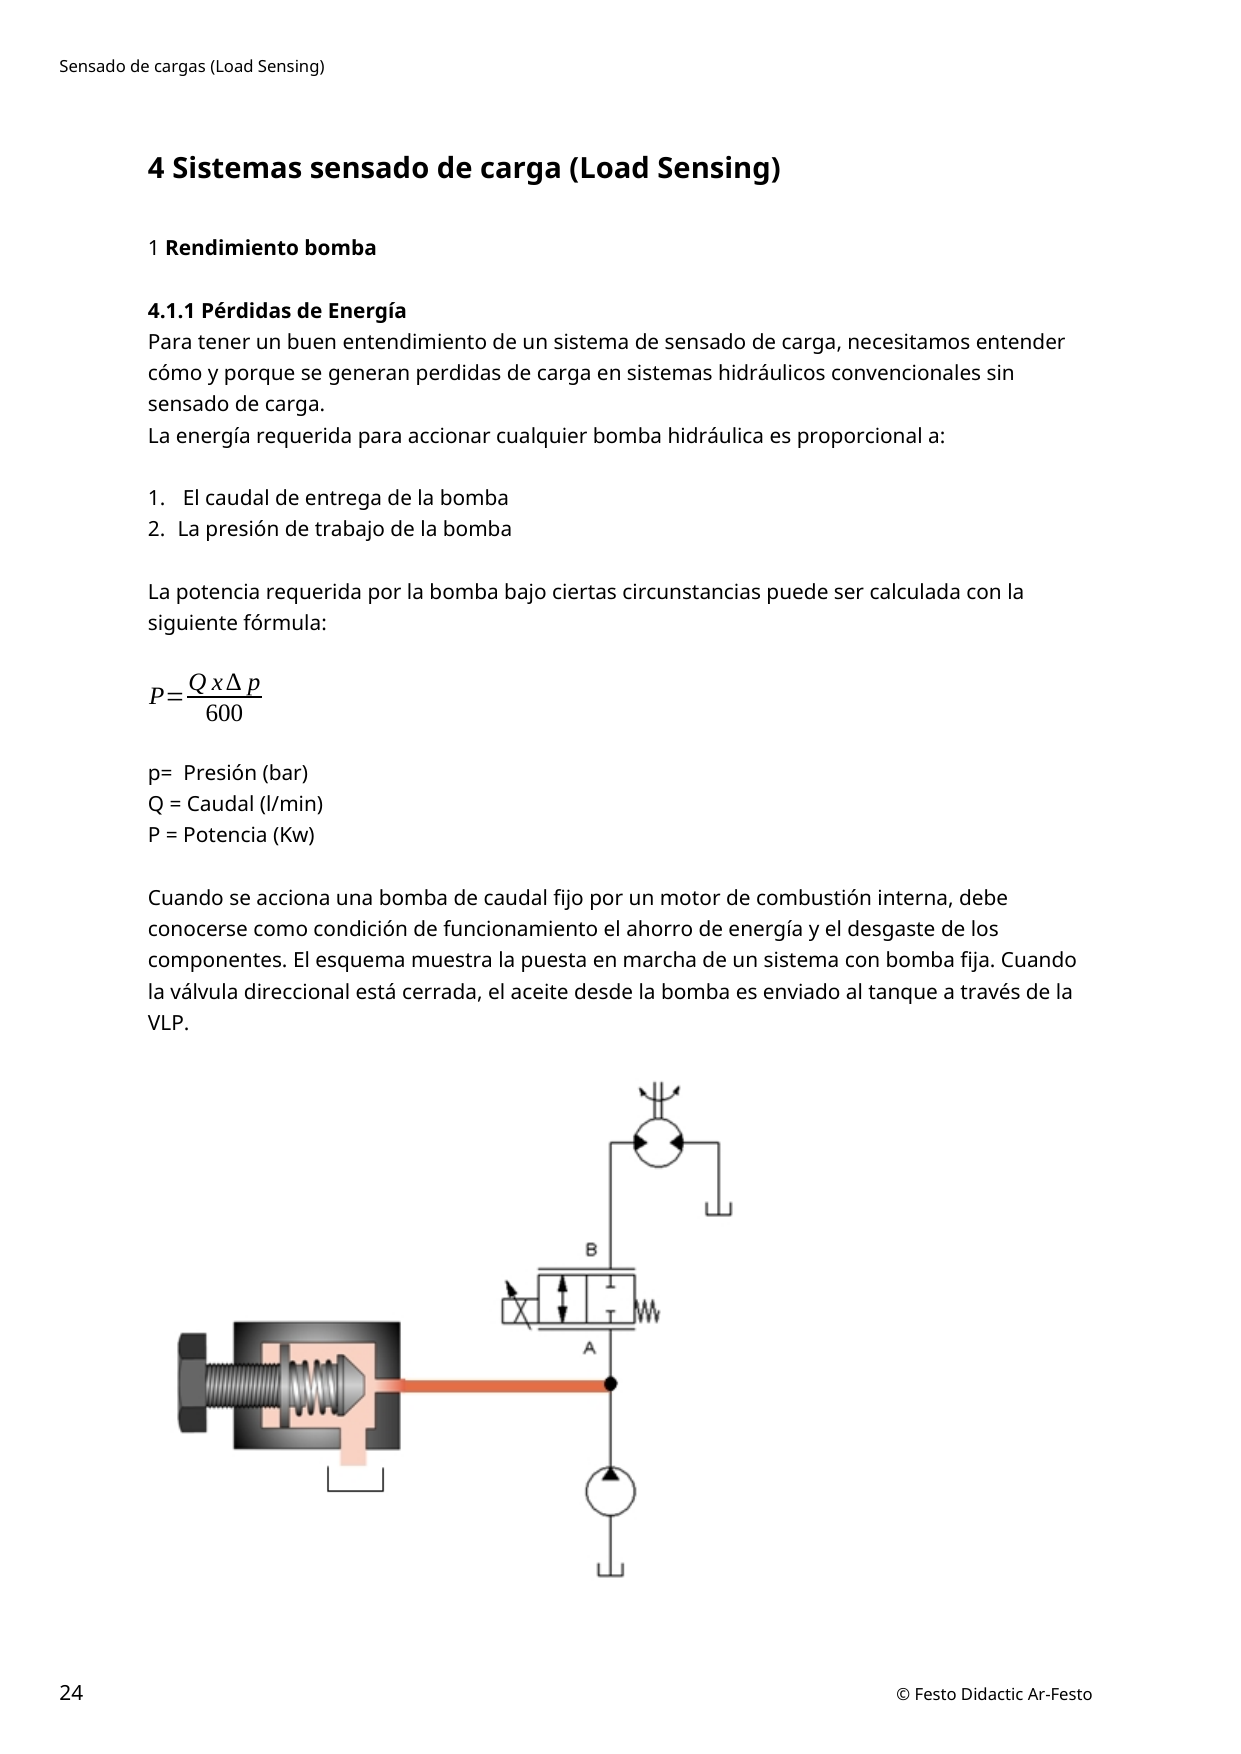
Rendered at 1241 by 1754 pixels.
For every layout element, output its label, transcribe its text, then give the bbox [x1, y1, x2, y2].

text p= Presión (bar) Q = Caudal (l/min) P = Potencia (Kw) [148, 755, 1092, 849]
list El caudal de entrega de la bomba [148, 481, 1092, 512]
subtitle Sistemas sensado de carga (Load Sensing) [148, 148, 1092, 187]
list La presión de trabajo de la bomba [148, 512, 1092, 543]
picture [147, 1067, 739, 1590]
subtitle Rendimiento bomba [148, 231, 1092, 262]
subtitle Pérdidas de Energía [148, 293, 1092, 324]
text Para tener un buen entendimiento de un sistema de sensado de carga, necesitamos entender cómo y porque se generan perdidas de carga en sistemas hidráulicos convencionales sin sensado de carga. [148, 324, 1092, 418]
text Cuando se acciona una bomba de caudal fijo por un motor de combustión interna, debe conocerse como condición de funcionamiento el ahorro de energía y el desgaste de los componentes. El esquema muestra la puesta en marcha de un sistema con bomba fija. Cuando la válvula direccional está cerrada, el aceite desde la bomba es enviado al tanque a través de la VLP. [148, 880, 1092, 1037]
text La energía requerida para accionar cualquier bomba hidráulica es proporcional a: [148, 418, 1092, 449]
text La potencia requerida por la bomba bajo ciertas circunstancias puede ser calculada con la siguiente fórmula: [148, 574, 1092, 637]
